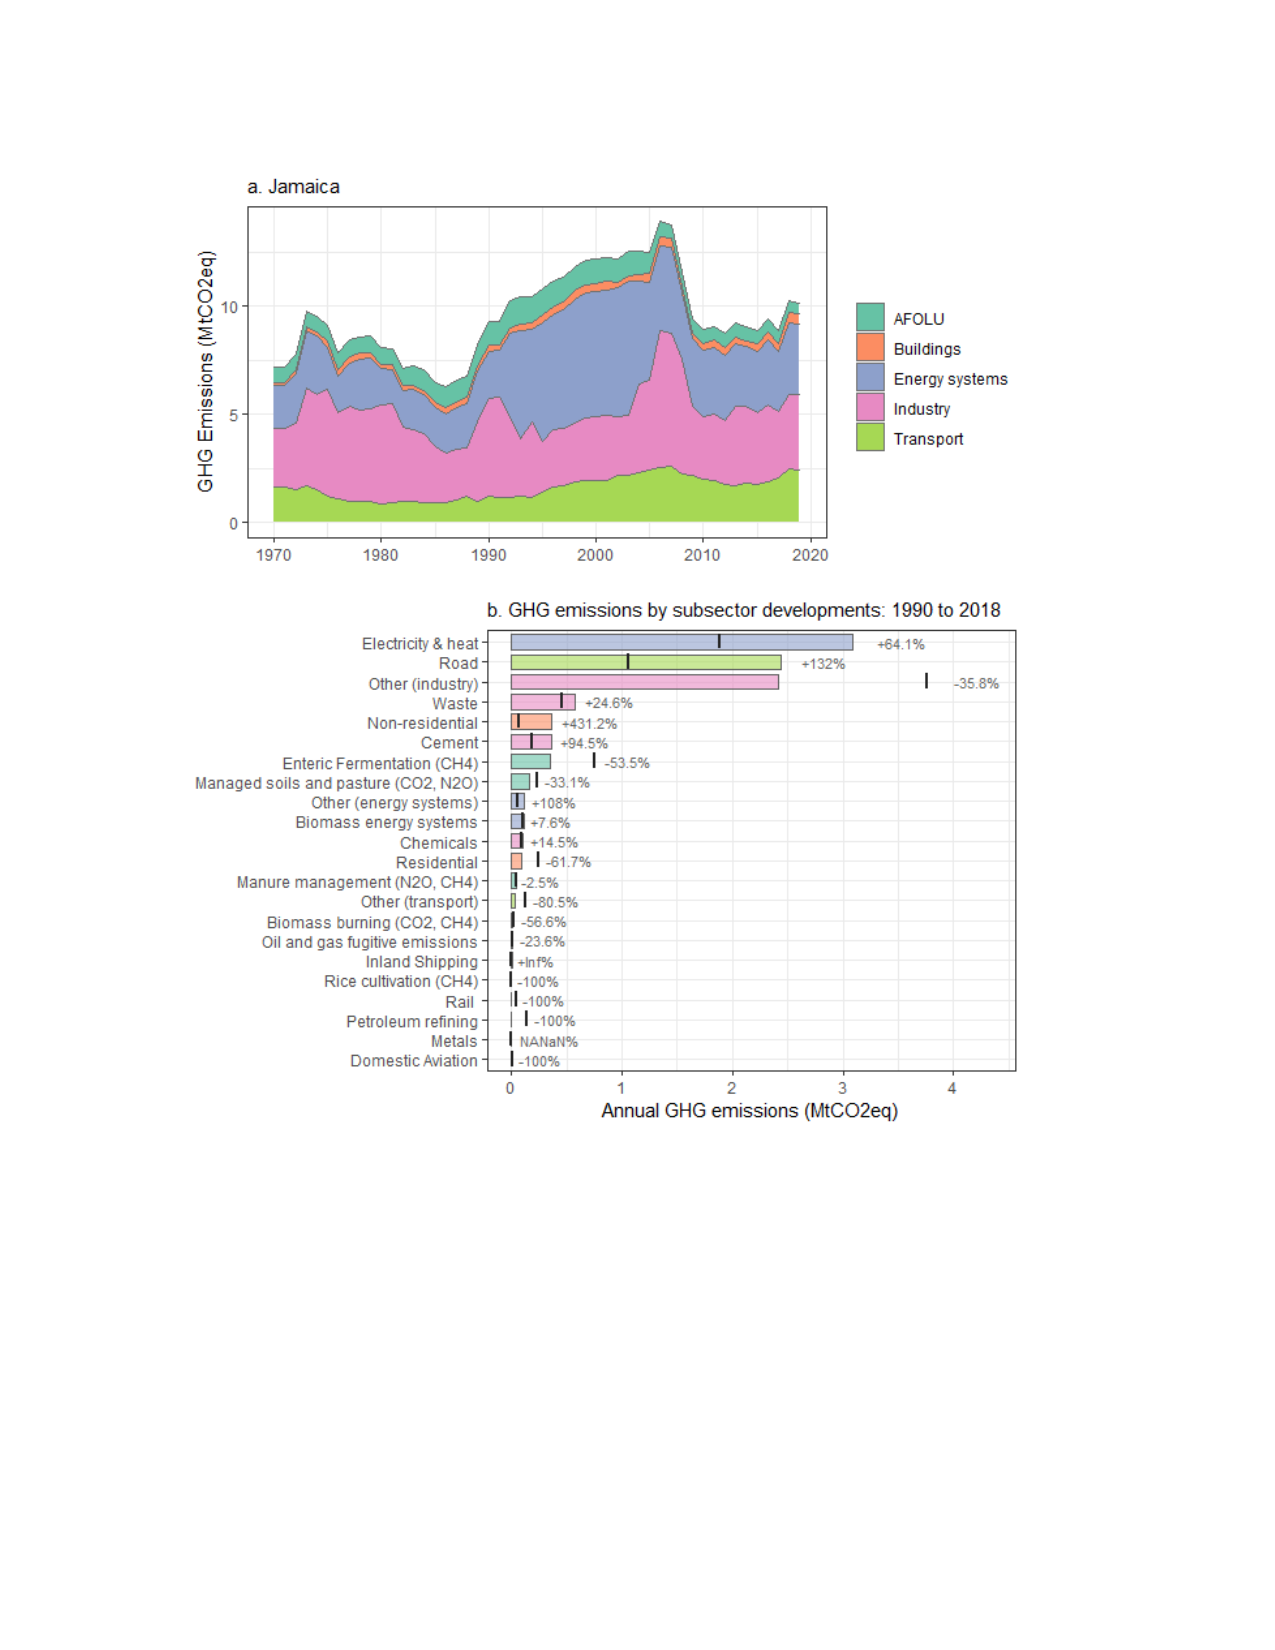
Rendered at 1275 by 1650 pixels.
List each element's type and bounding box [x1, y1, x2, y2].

picture [168, 150, 1044, 1150]
